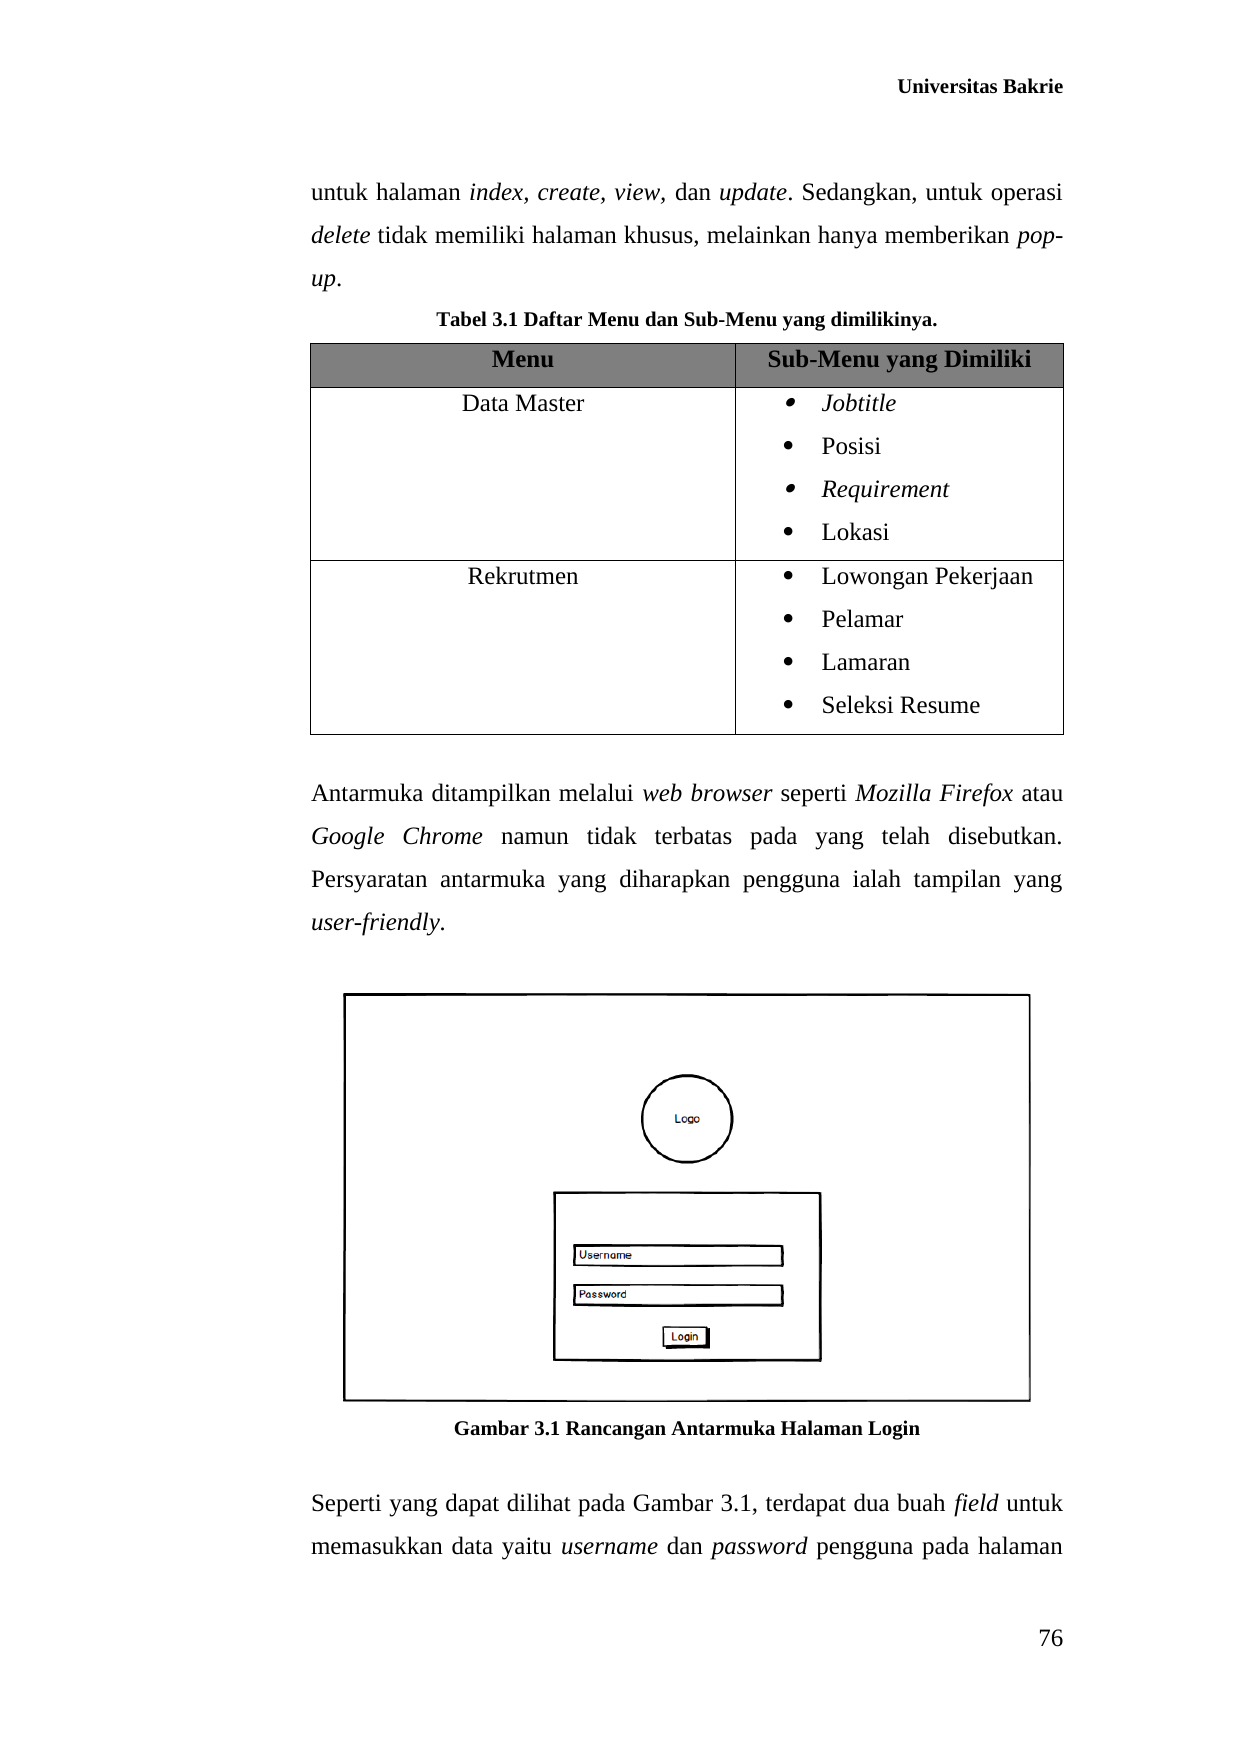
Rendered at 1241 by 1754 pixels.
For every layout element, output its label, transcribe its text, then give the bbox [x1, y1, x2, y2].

table_cell Lowongan Pekerjaan Pelamar Lamaran Seleksi Resume [736, 561, 1063, 733]
table_header Sub-Menu yang Dimiliki [736, 344, 1063, 387]
table_header Menu [311, 344, 735, 387]
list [311, 177, 1063, 292]
list Gambar 3.1 Rancangan Antarmuka Halaman Login [311, 1416, 1063, 1440]
list Tabel 3.1 Daftar Menu dan Sub-Menu yang dimilikinya. [311, 307, 1063, 331]
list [311, 1488, 1063, 1560]
picture [343, 993, 1031, 1402]
table_cell Data Master [311, 388, 735, 560]
table_cell Rekrutmen [311, 561, 735, 733]
table_cell Jobtitle Posisi Requirement Lokasi [736, 388, 1063, 560]
list Antarmuka ditampilkan melalui web browser seperti Mozilla Firefox atau Google Chrome namun tidak terbatas pada yang telah disebutkan. Persyaratan antarmuka yang diharapkan pengguna ialah tampilan yang user-friendly. [311, 778, 1063, 936]
